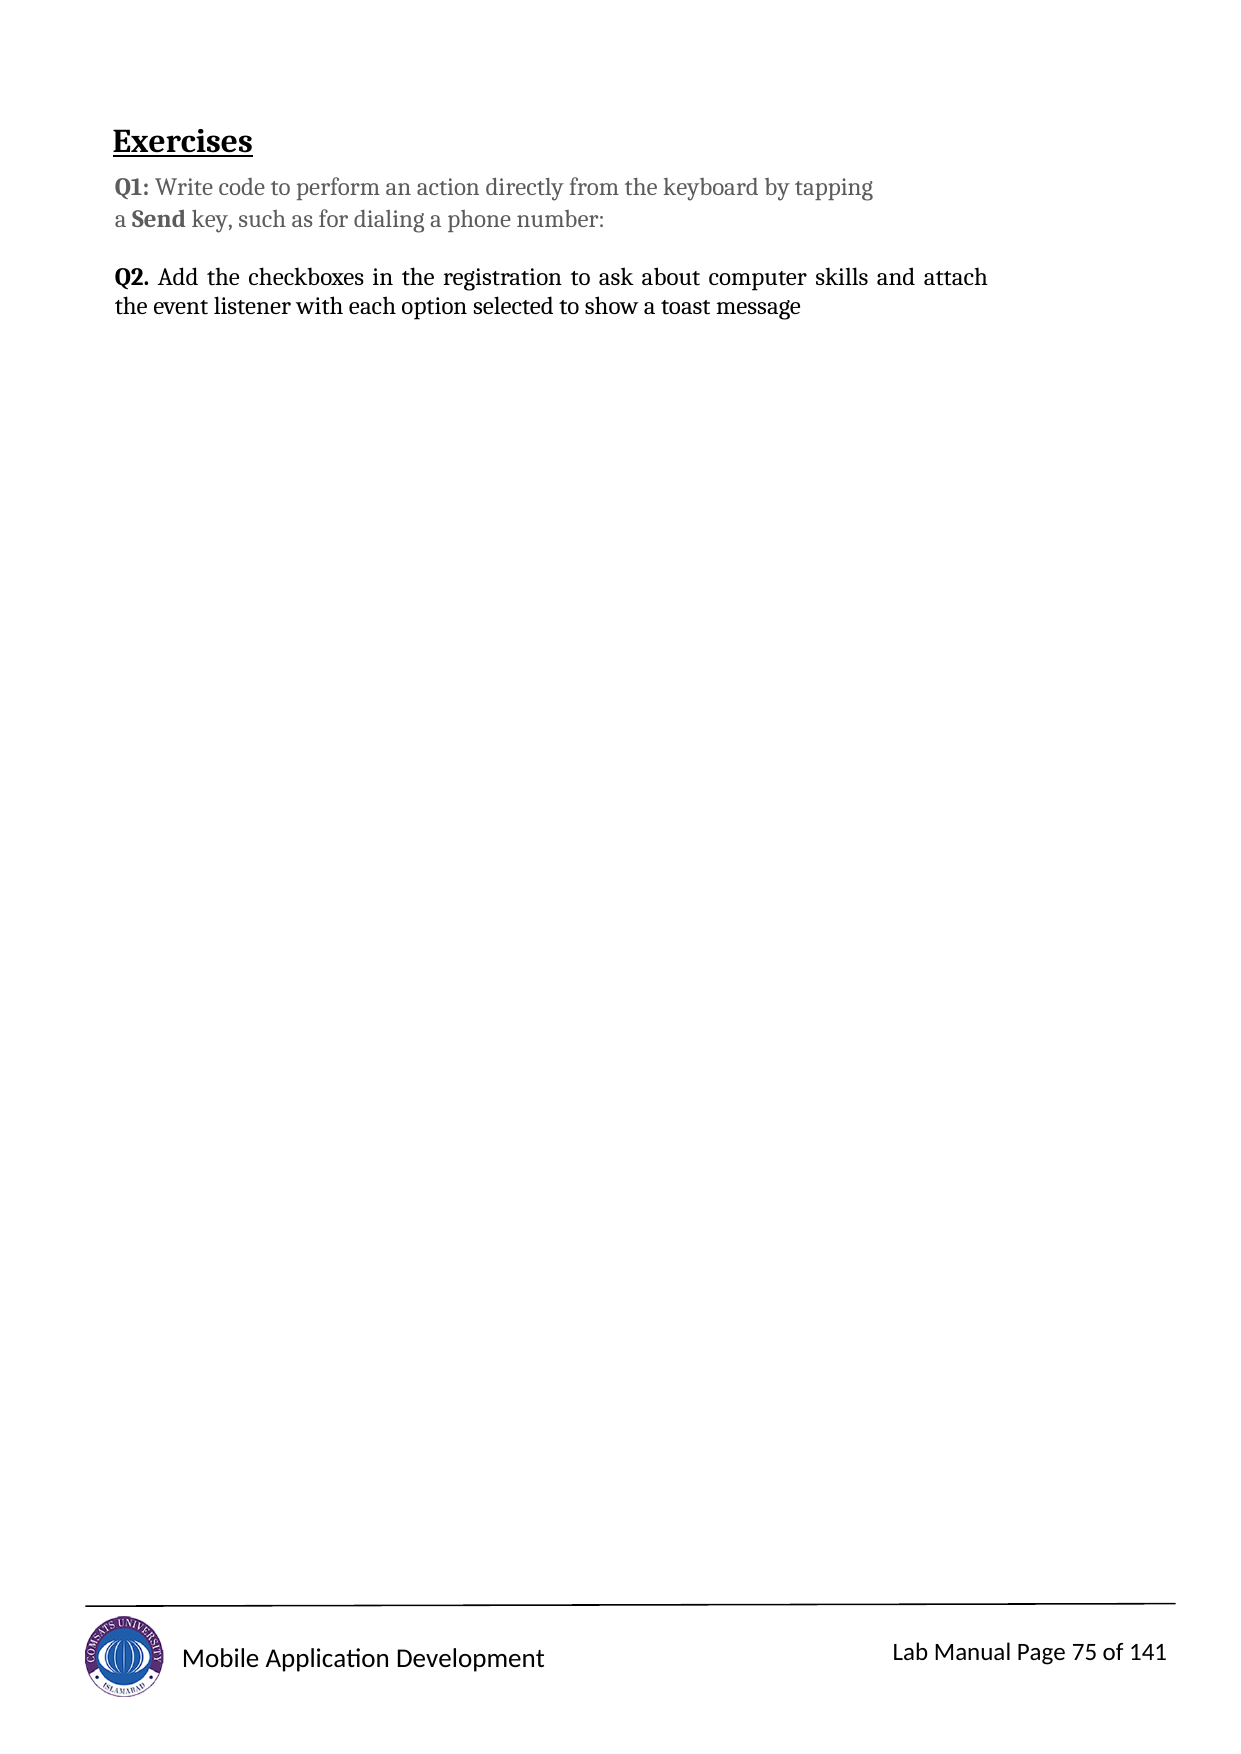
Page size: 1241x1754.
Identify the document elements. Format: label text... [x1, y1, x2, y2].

subtitle Exercises [112, 123, 1078, 161]
text Q1: Write code to perform an action directly from the keyboard by tapping a Send key, such as for dialing a phone number: [114, 169, 989, 234]
text Q2. Add the checkboxes in the registration to ask about computer skills and attach the event listener with each option selected to show a toast message [114, 263, 989, 321]
picture [85, 1616, 165, 1697]
